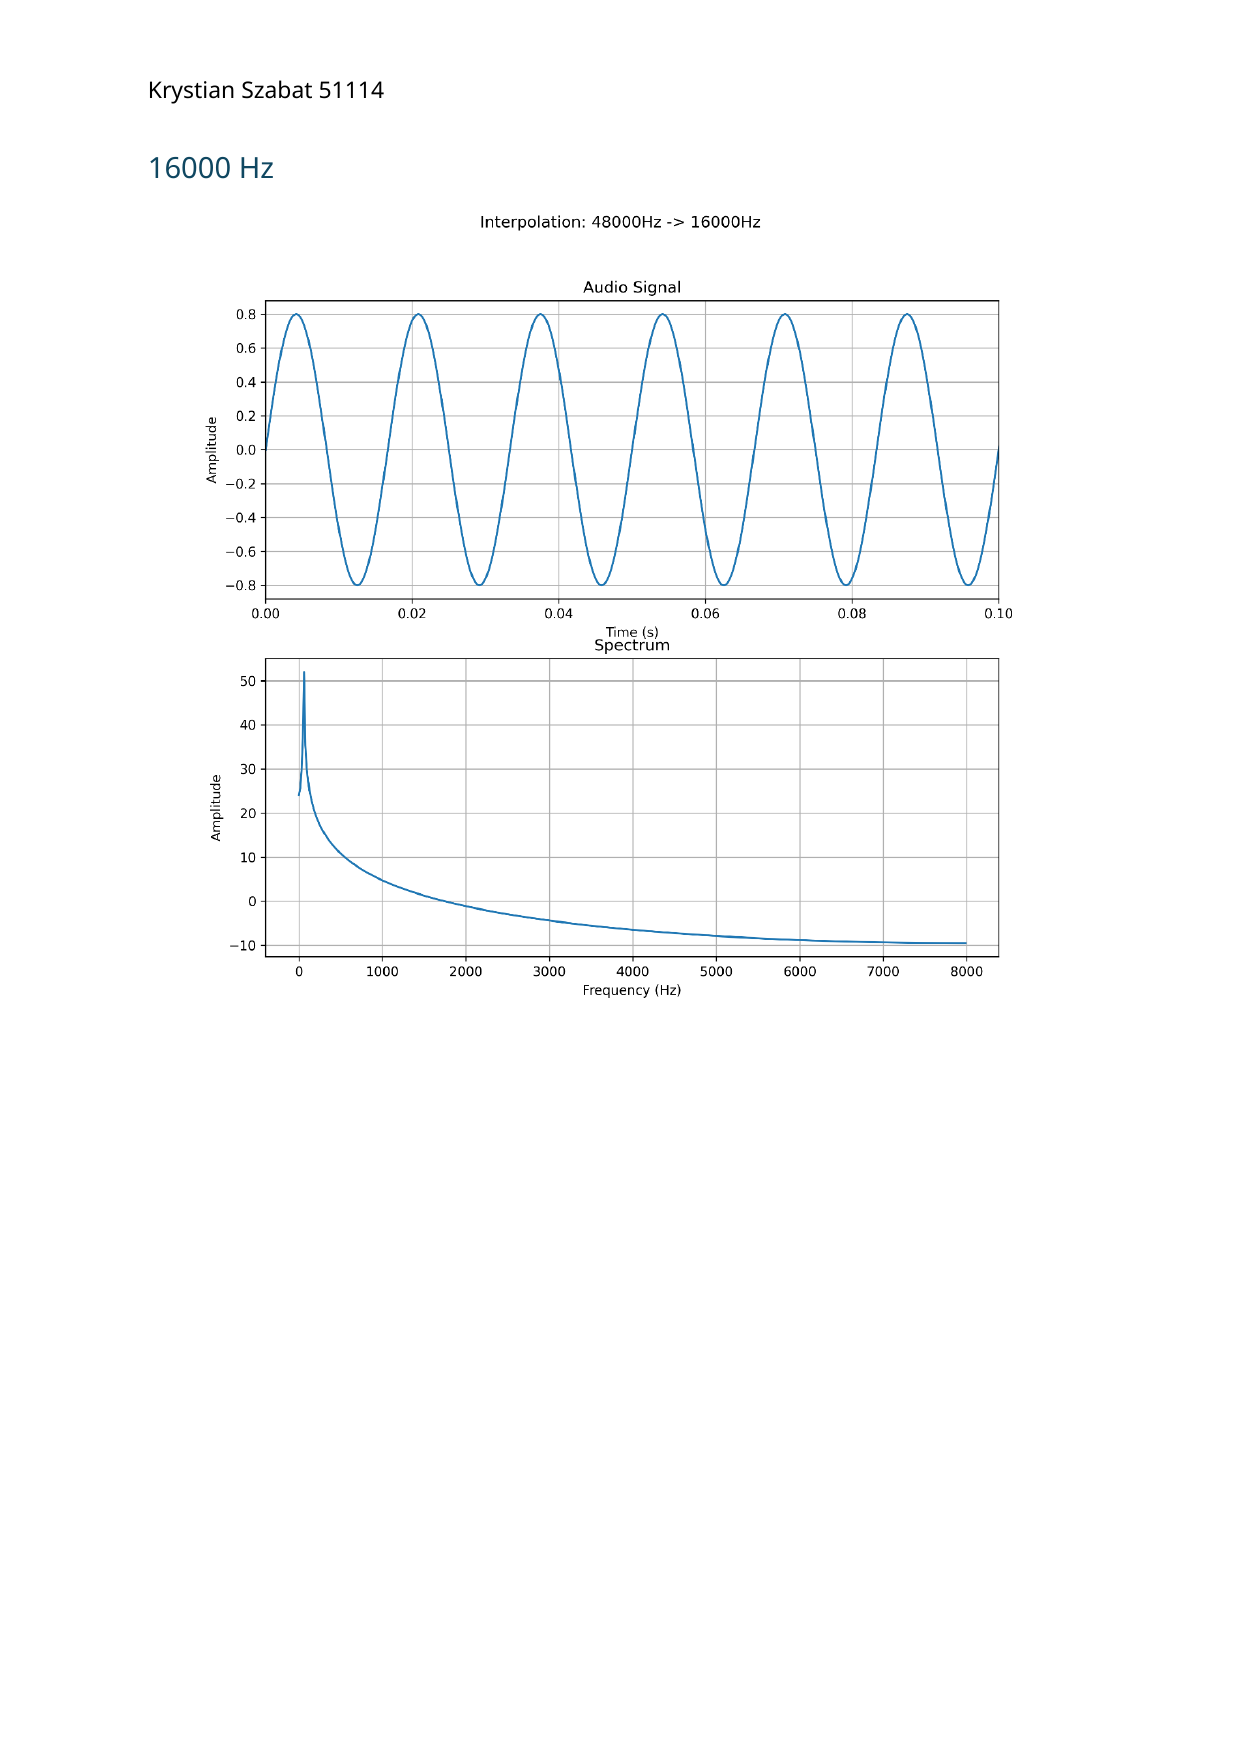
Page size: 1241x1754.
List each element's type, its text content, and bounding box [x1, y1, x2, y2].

picture [147, 198, 1093, 1050]
subtitle 16000 Hz [148, 148, 1093, 187]
